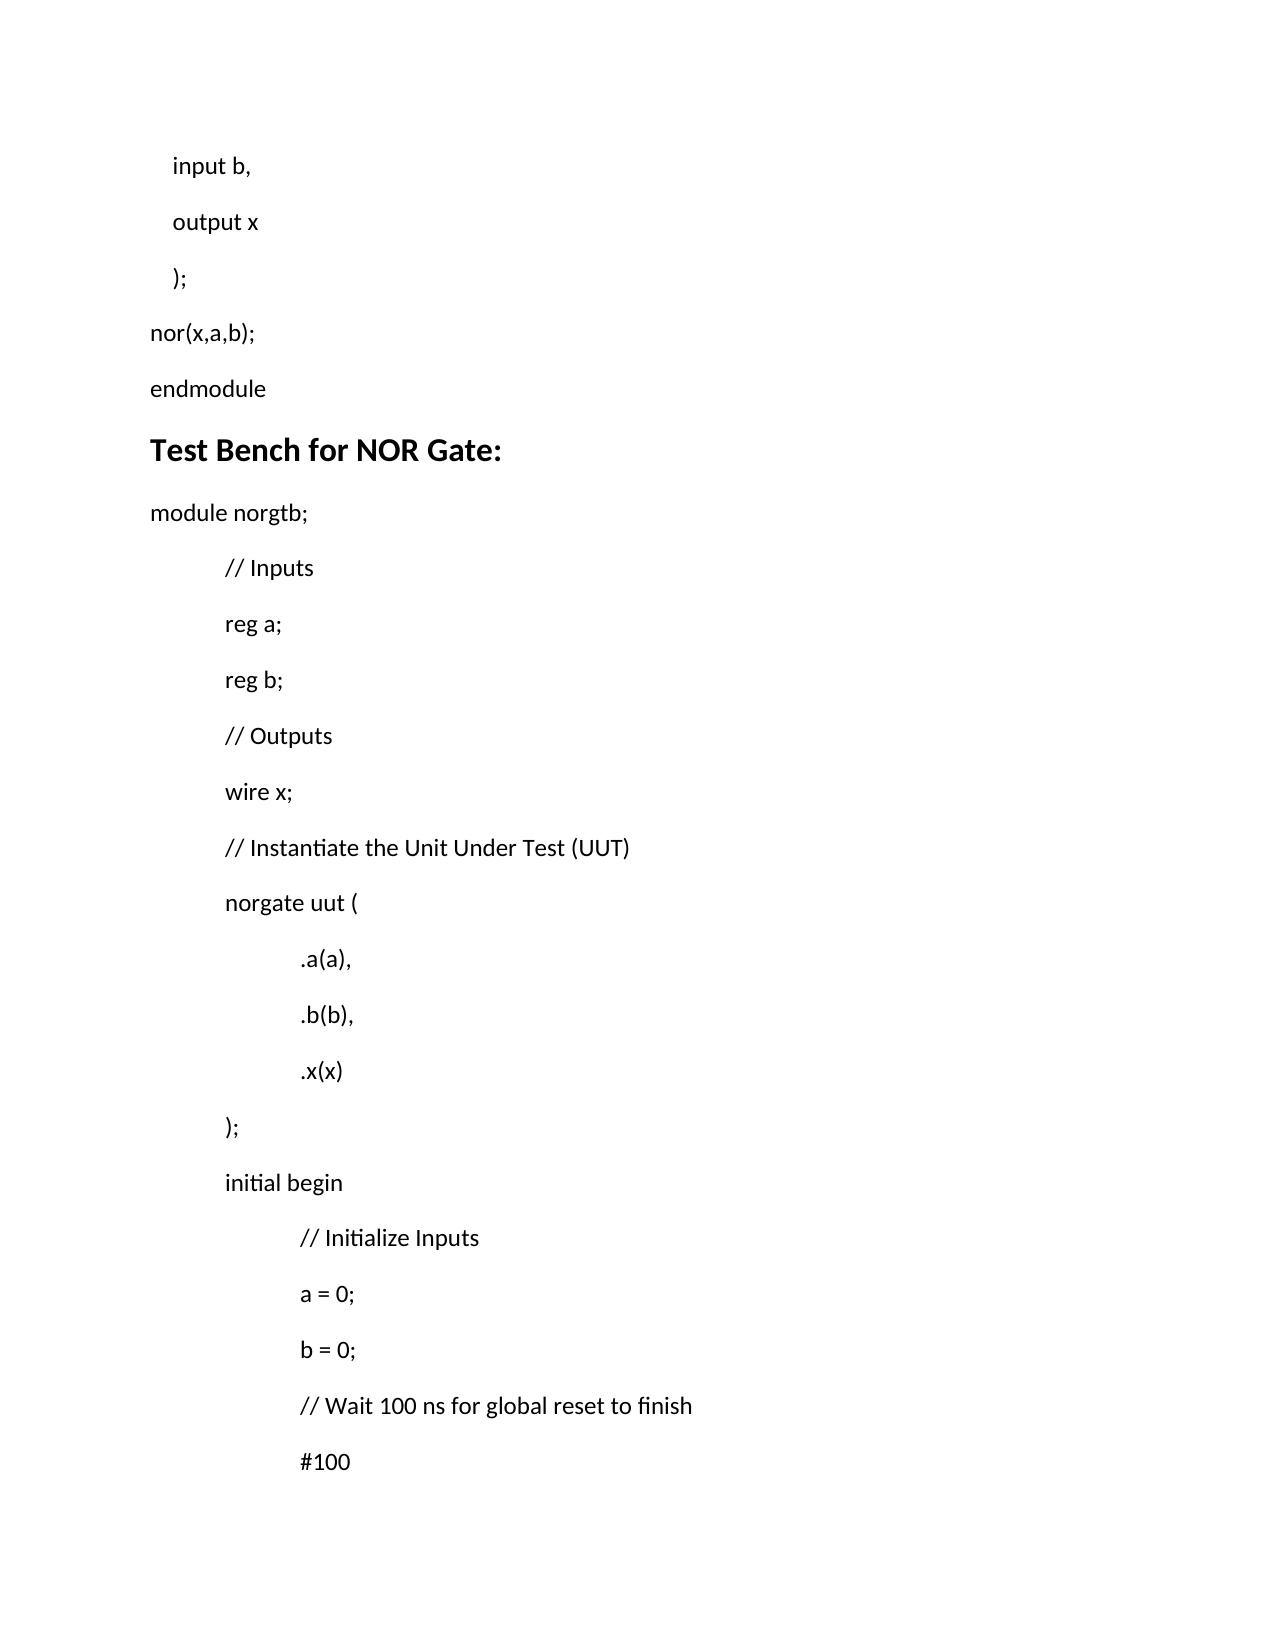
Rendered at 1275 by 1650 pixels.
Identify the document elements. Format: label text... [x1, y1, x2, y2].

text initial begin [150, 1167, 1125, 1197]
text a = 0; [150, 1278, 1125, 1309]
text reg a; [150, 608, 1125, 639]
text module norgtb; [150, 497, 1125, 527]
text #100 [150, 1446, 1125, 1476]
text nor(x,a,b); [150, 317, 1125, 348]
text output x [150, 206, 1125, 236]
text norgate uut ( [150, 888, 1125, 918]
text // Inputs [150, 553, 1125, 583]
text b = 0; [150, 1334, 1125, 1365]
text .a(a), [150, 943, 1125, 974]
text endmodule [150, 373, 1125, 404]
text // Instantiate the Unit Under Test (UUT) [150, 832, 1125, 862]
text // Initialize Inputs [150, 1223, 1125, 1253]
text Test Bench for NOR Gate: [150, 429, 1125, 470]
text ); [150, 262, 1125, 292]
text reg b; [150, 664, 1125, 695]
text .b(b), [150, 999, 1125, 1030]
text input b, [150, 150, 1125, 181]
text ); [150, 1111, 1125, 1141]
text // Outputs [150, 720, 1125, 751]
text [150, 1390, 1125, 1421]
text wire x; [150, 776, 1125, 806]
text .x(x) [150, 1055, 1125, 1086]
